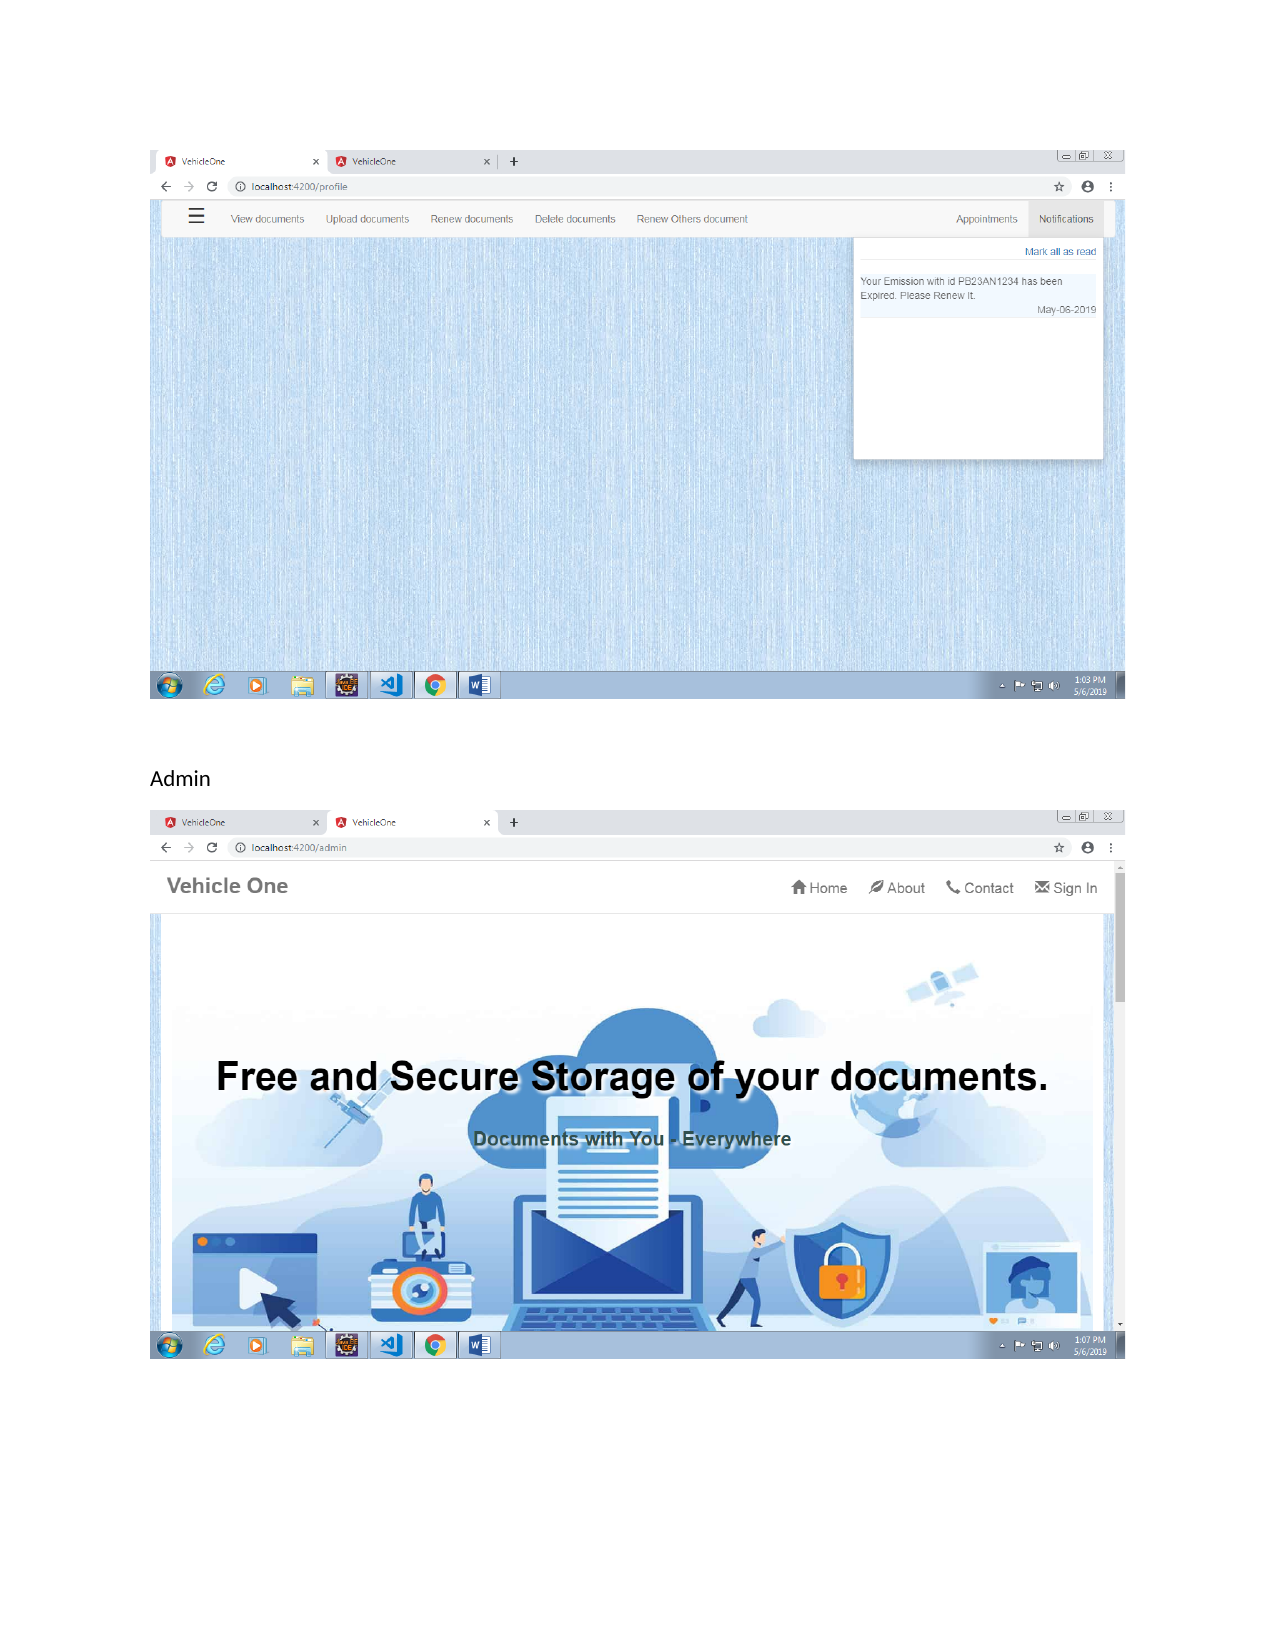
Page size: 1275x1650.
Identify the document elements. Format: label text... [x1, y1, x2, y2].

picture [150, 150, 1125, 699]
text Admin [150, 764, 1125, 792]
picture [150, 810, 1125, 1359]
